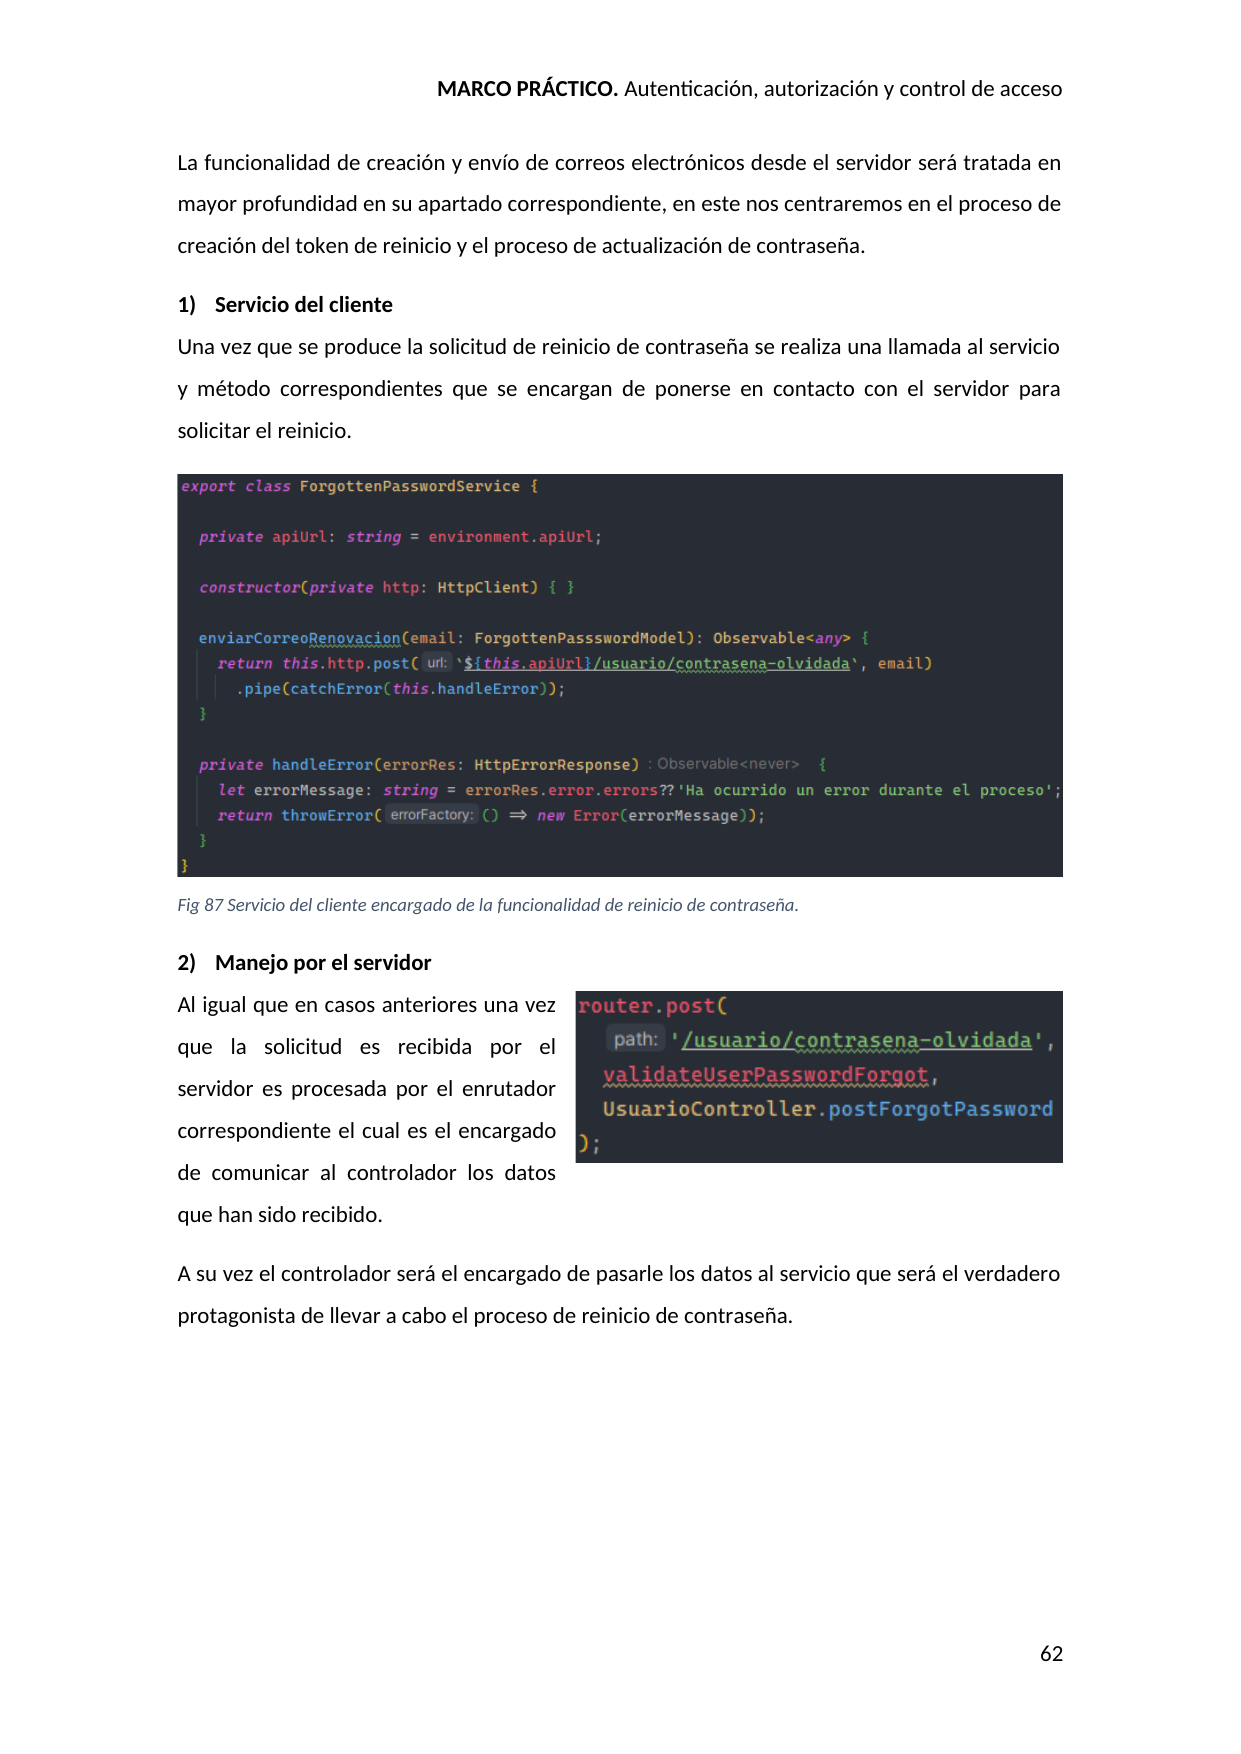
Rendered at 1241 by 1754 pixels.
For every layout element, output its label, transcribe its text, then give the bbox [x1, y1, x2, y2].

picture [177, 474, 1063, 877]
list Servicio del cliente [177, 290, 1063, 318]
picture [575, 991, 1063, 1163]
text Una vez que se produce la solicitud de reinicio de contraseña se realiza una llamada al servicio y método correspondientes que se encargan de ponerse en contacto con el servidor para solicitar el reinicio. [177, 332, 1063, 444]
text Fig 87 Servicio del cliente encargado de la funcionalidad de reinicio de contraseña. [177, 893, 1063, 916]
list Manejo por el servidor [177, 948, 1063, 976]
text La funcionalidad de creación y envío de correos electrónicos desde el servidor será tratada en mayor profundidad en su apartado correspondiente, en este nos centraremos en el proceso de creación del token de reinicio y el proceso de actualización de contraseña. [177, 148, 1063, 259]
text A su vez el controlador será el encargado de pasarle los datos al servicio que será el verdadero protagonista de llevar a cabo el proceso de reinicio de contraseña. [177, 1259, 1063, 1329]
